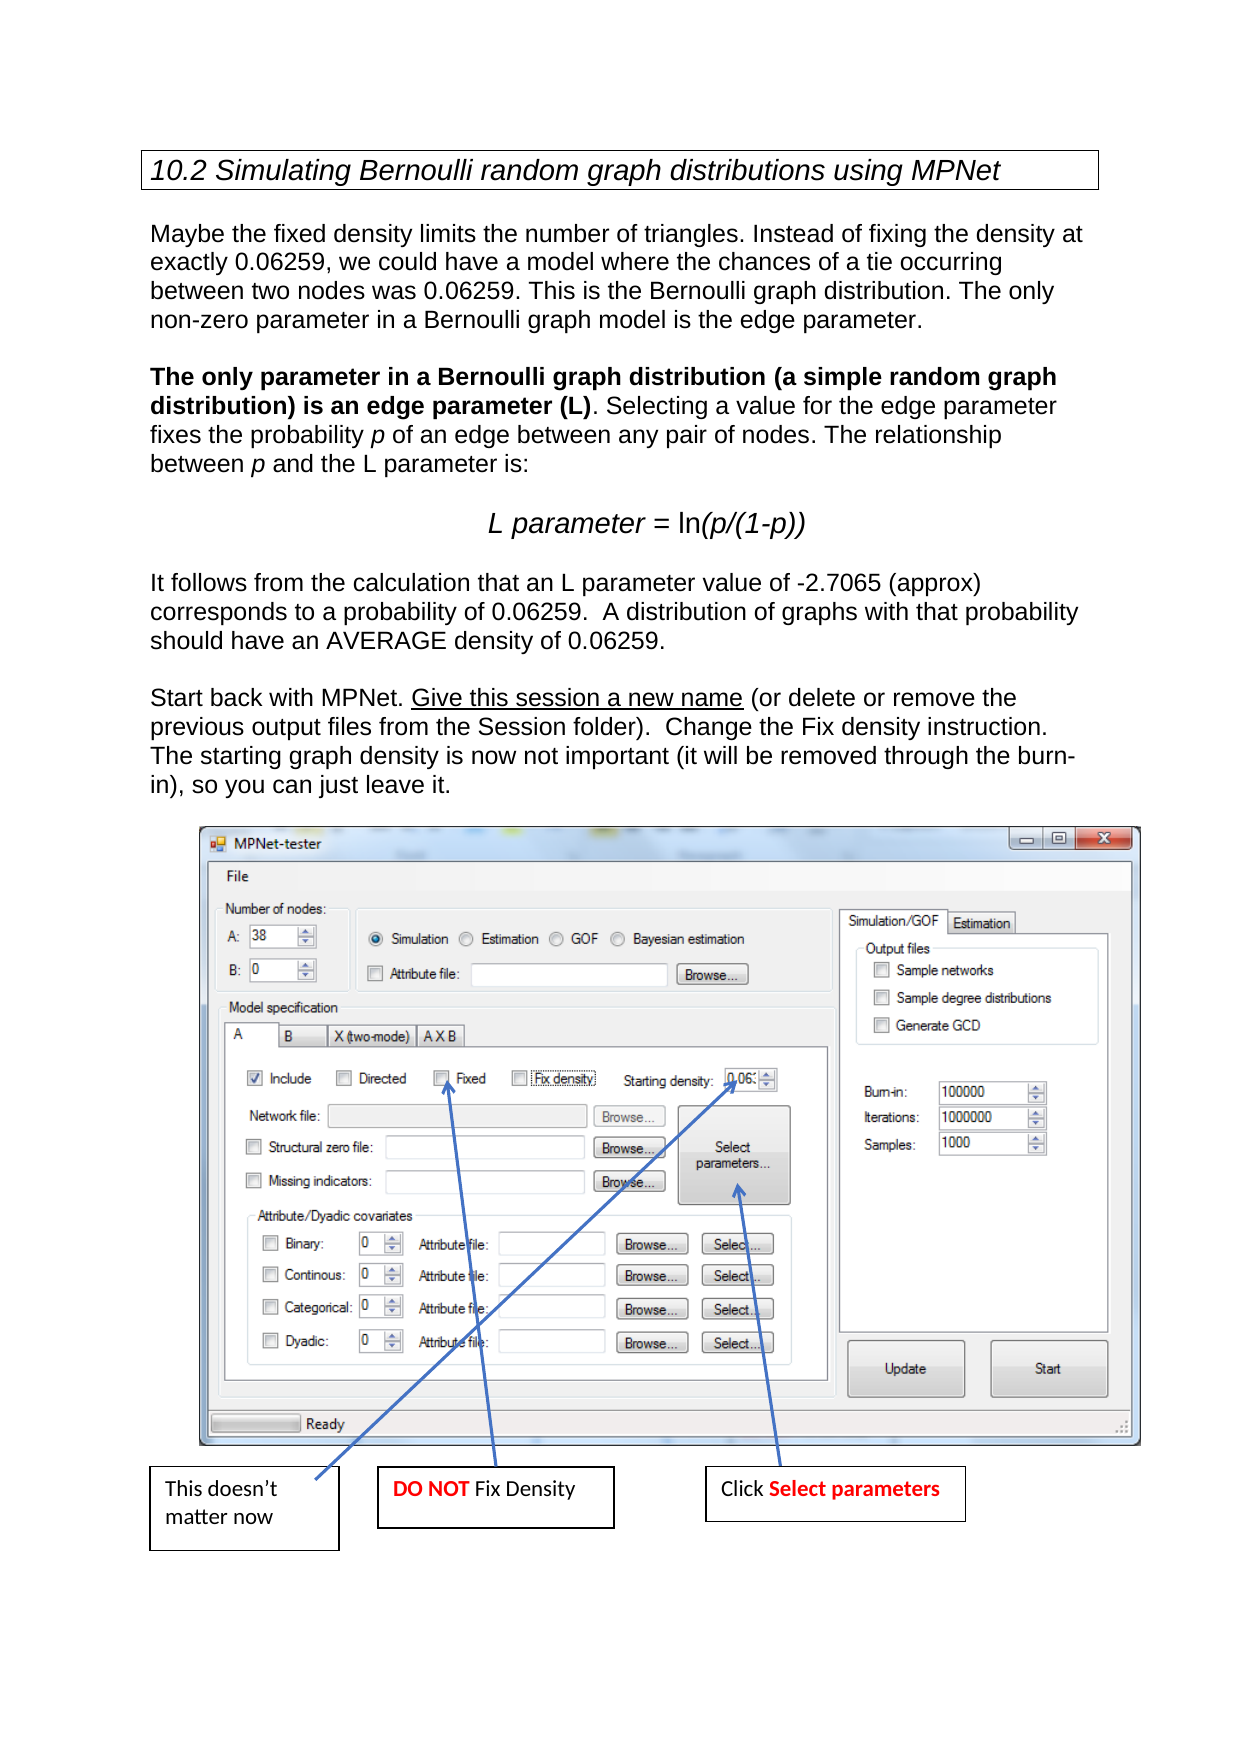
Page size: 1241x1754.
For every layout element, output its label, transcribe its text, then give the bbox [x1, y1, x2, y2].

text Start back with MPNet. Give this session a new name (or delete or remove the previous output files from the Session folder). Change the Fix density instruction. The starting graph density is now not important (it will be removed through the burn-in), so you can just leave it. [150, 683, 1090, 798]
picture [199, 826, 1141, 1446]
text L parameter = ln(p/(1-p)) [206, 506, 1090, 539]
text 10.2 Simulating Bernoulli random graph distributions using MPNet [142, 151, 1098, 189]
text The only parameter in a Bernoulli graph distribution (a simple random graph distribution) is an edge parameter (L). Selecting a value for the edge parameter fixes the probability p of an edge between any pair of nodes. The relationship between p and the L parameter is: [150, 362, 1090, 477]
picture [355, 1330, 491, 1446]
text Maybe the fixed density limits the number of triangles. Instead of fixing the density at exactly 0.06259, we could have a model where the chances of a tie occurring between two nodes was 0.06259. This is the Bernoulli graph distribution. The only non-zero parameter in a Bernoulli graph model is the edge parameter. [150, 218, 1090, 333]
text It follows from the calculation that an L parameter value of -2.7065 (approx) corresponds to a probability of 0.06259. A distribution of graphs with that probability should have an AVERAGE density of 0.06259. [150, 568, 1090, 654]
